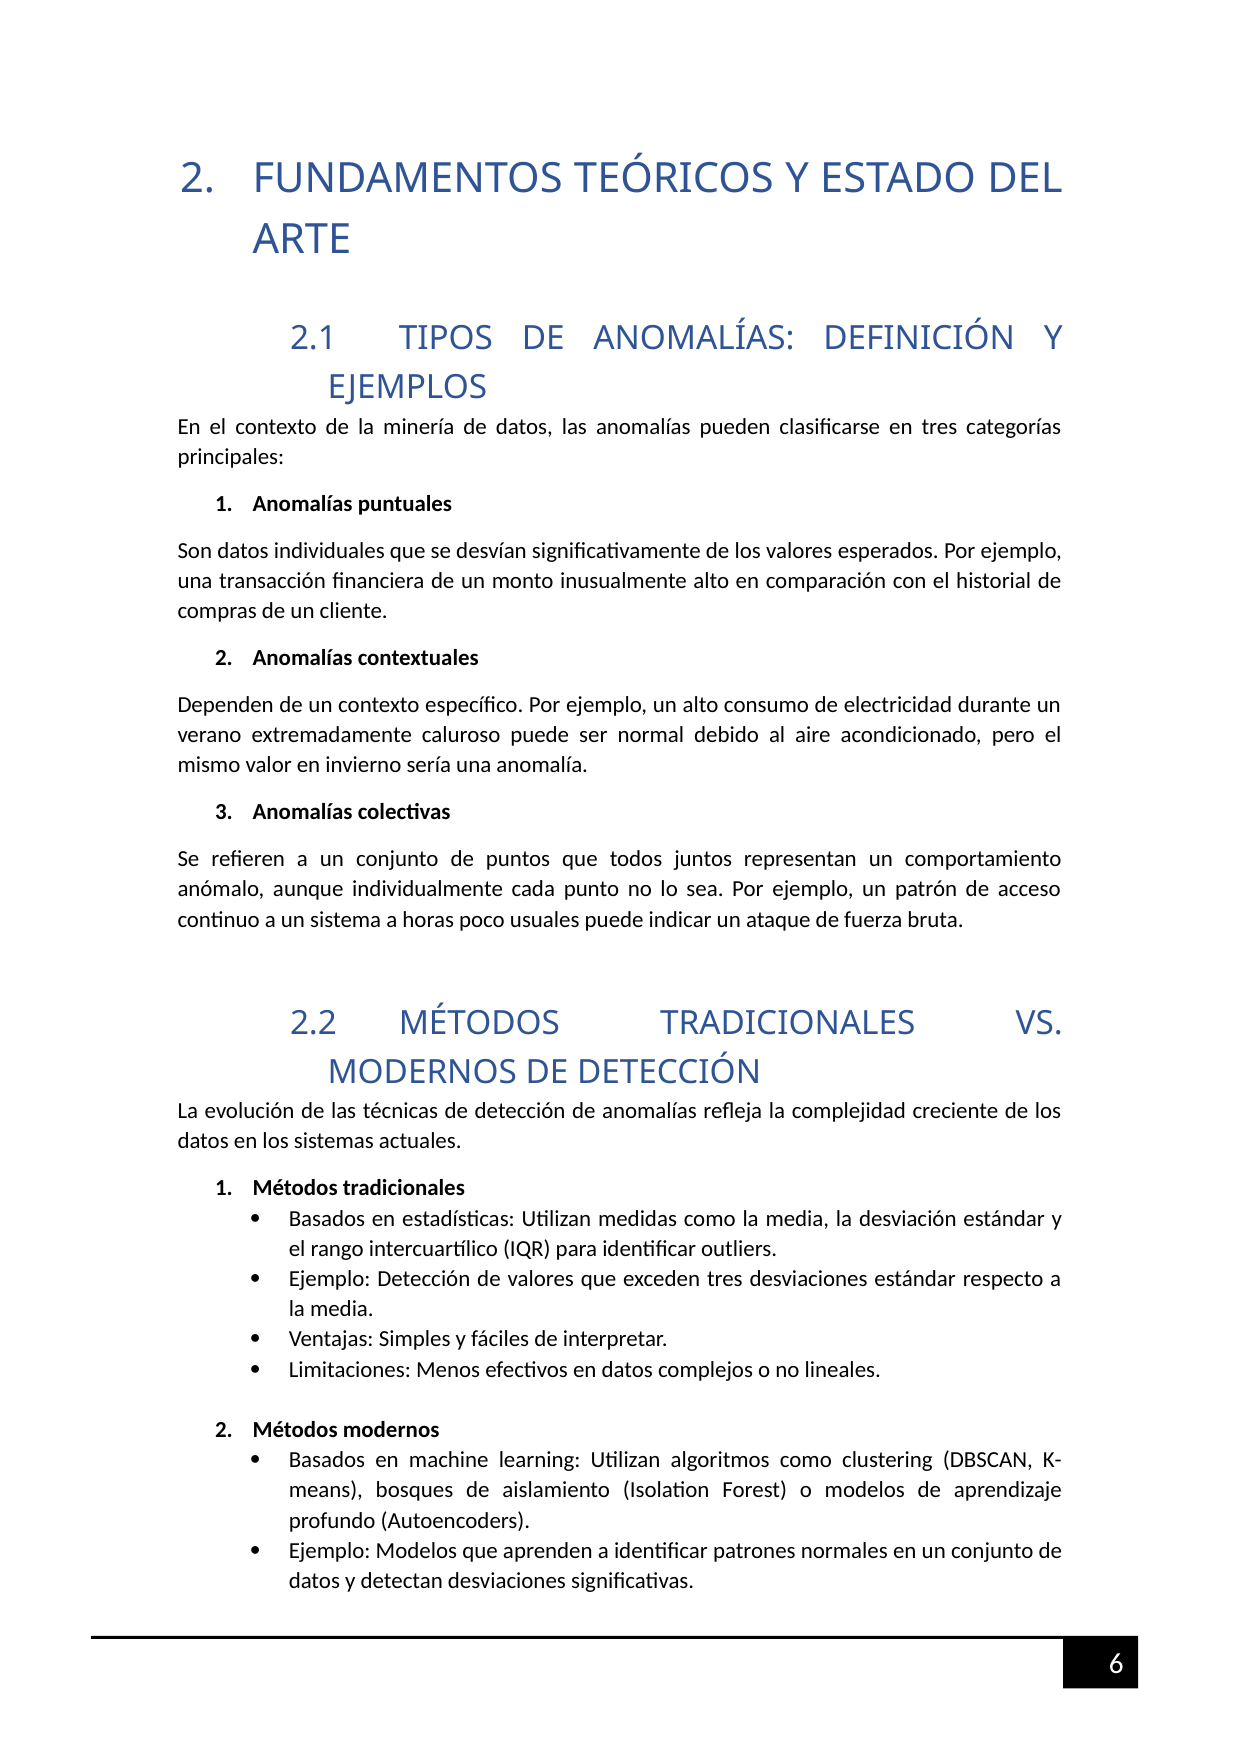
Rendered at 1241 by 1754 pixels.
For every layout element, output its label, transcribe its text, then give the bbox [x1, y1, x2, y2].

list Métodos modernos [215, 1415, 1063, 1443]
list Limitaciones: Menos efectivos en datos complejos o no lineales. [251, 1355, 1063, 1383]
list Ejemplo: Detección de valores que exceden tres desviaciones estándar respecto a la media. [251, 1264, 1063, 1322]
subtitle MÉTODOS TRADICIONALES VS. MODERNOS DE DETECCIÓN [290, 998, 1063, 1093]
list Métodos tradicionales [215, 1173, 1063, 1202]
subtitle TIPOS DE ANOMALÍAS: DEFINICIÓN Y EJEMPLOS [290, 314, 1063, 408]
list Anomalías puntuales [215, 489, 1063, 517]
text Dependen de un contexto específico. Por ejemplo, un alto consumo de electricidad durante un verano extremadamente caluroso puede ser normal debido al aire acondicionado, pero el mismo valor en invierno sería una anomalía. [177, 690, 1063, 779]
list Anomalías colectivas [215, 797, 1063, 826]
subtitle FUNDAMENTOS TEÓRICOS Y ESTADO DEL ARTE [215, 148, 1063, 266]
list Basados en estadísticas: Utilizan medidas como la media, la desviación estándar y el rango intercuartílico (IQR) para identificar outliers. [251, 1204, 1063, 1262]
text Son datos individuales que se desvían significativamente de los valores esperados. Por ejemplo, una transacción financiera de un monto inusualmente alto en comparación con el historial de compras de un cliente. [177, 536, 1063, 624]
text La evolución de las técnicas de detección de anomalías refleja la complejidad creciente de los datos en los sistemas actuales. [177, 1096, 1063, 1155]
text Se refieren a un conjunto de puntos que todos juntos representan un comportamiento anómalo, aunque individualmente cada punto no lo sea. Por ejemplo, un patrón de acceso continuo a un sistema a horas poco usuales puede indicar un ataque de fuerza bruta. [177, 844, 1063, 933]
list Ventajas: Simples y fáciles de interpretar. [251, 1324, 1063, 1353]
list Ejemplo: Modelos que aprenden a identificar patrones normales en un conjunto de datos y detectan desviaciones significativas. [251, 1536, 1063, 1594]
list Basados en machine learning: Utilizan algoritmos como clustering (DBSCAN, K-means), bosques de aislamiento (Isolation Forest) o modelos de aprendizaje profundo (Autoencoders). [251, 1445, 1063, 1534]
text En el contexto de la minería de datos, las anomalías pueden clasificarse en tres categorías principales: [177, 412, 1063, 470]
list Anomalías contextuales [215, 643, 1063, 671]
